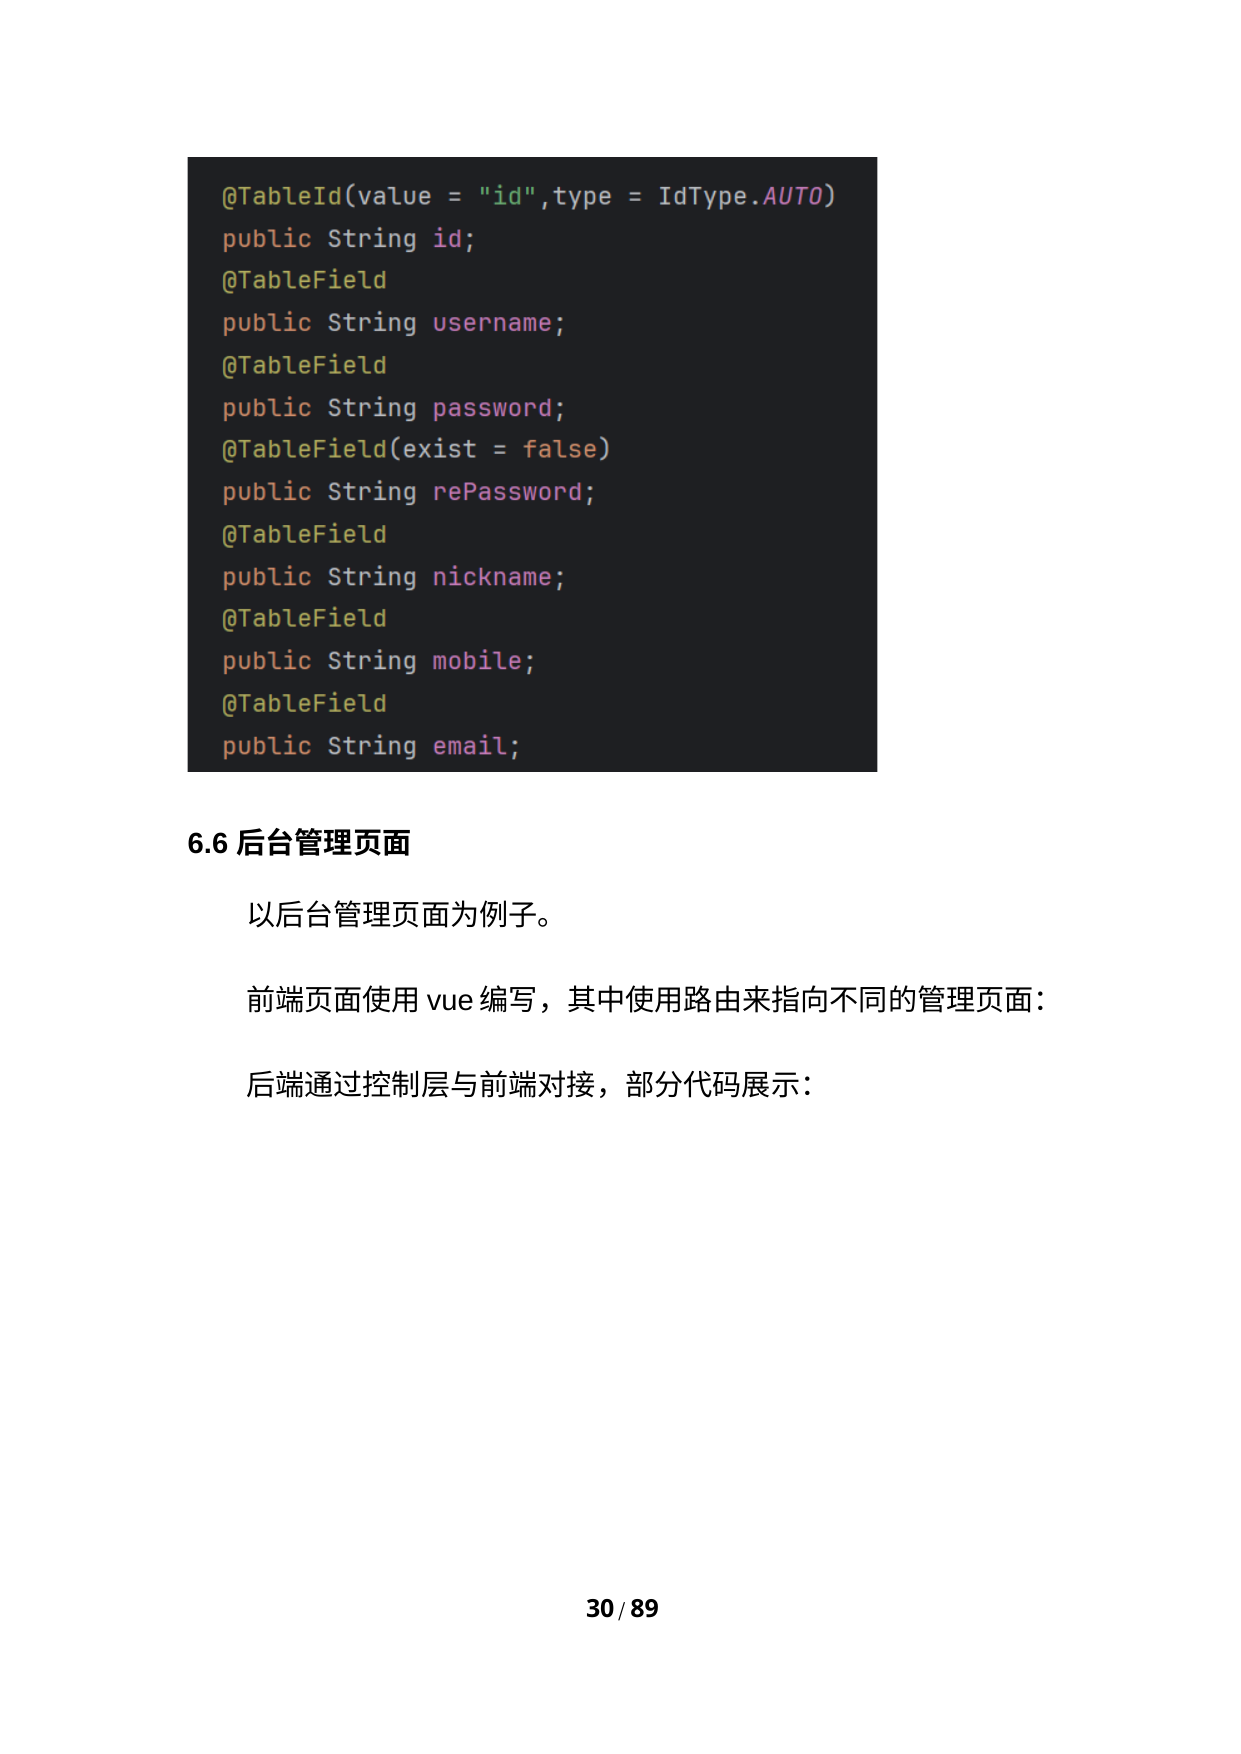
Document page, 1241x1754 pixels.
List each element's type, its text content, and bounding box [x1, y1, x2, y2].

text 后端通过控制层与前端对接，部分代码展示： [187, 1049, 1053, 1117]
text 前端页面使用vue编写，其中使用路由来指向不同的管理页面： [187, 964, 1053, 1032]
picture [187, 157, 878, 772]
subtitle 后台管理页面 [187, 819, 1053, 862]
text 以后台管理页面为例子。 [187, 879, 1053, 947]
